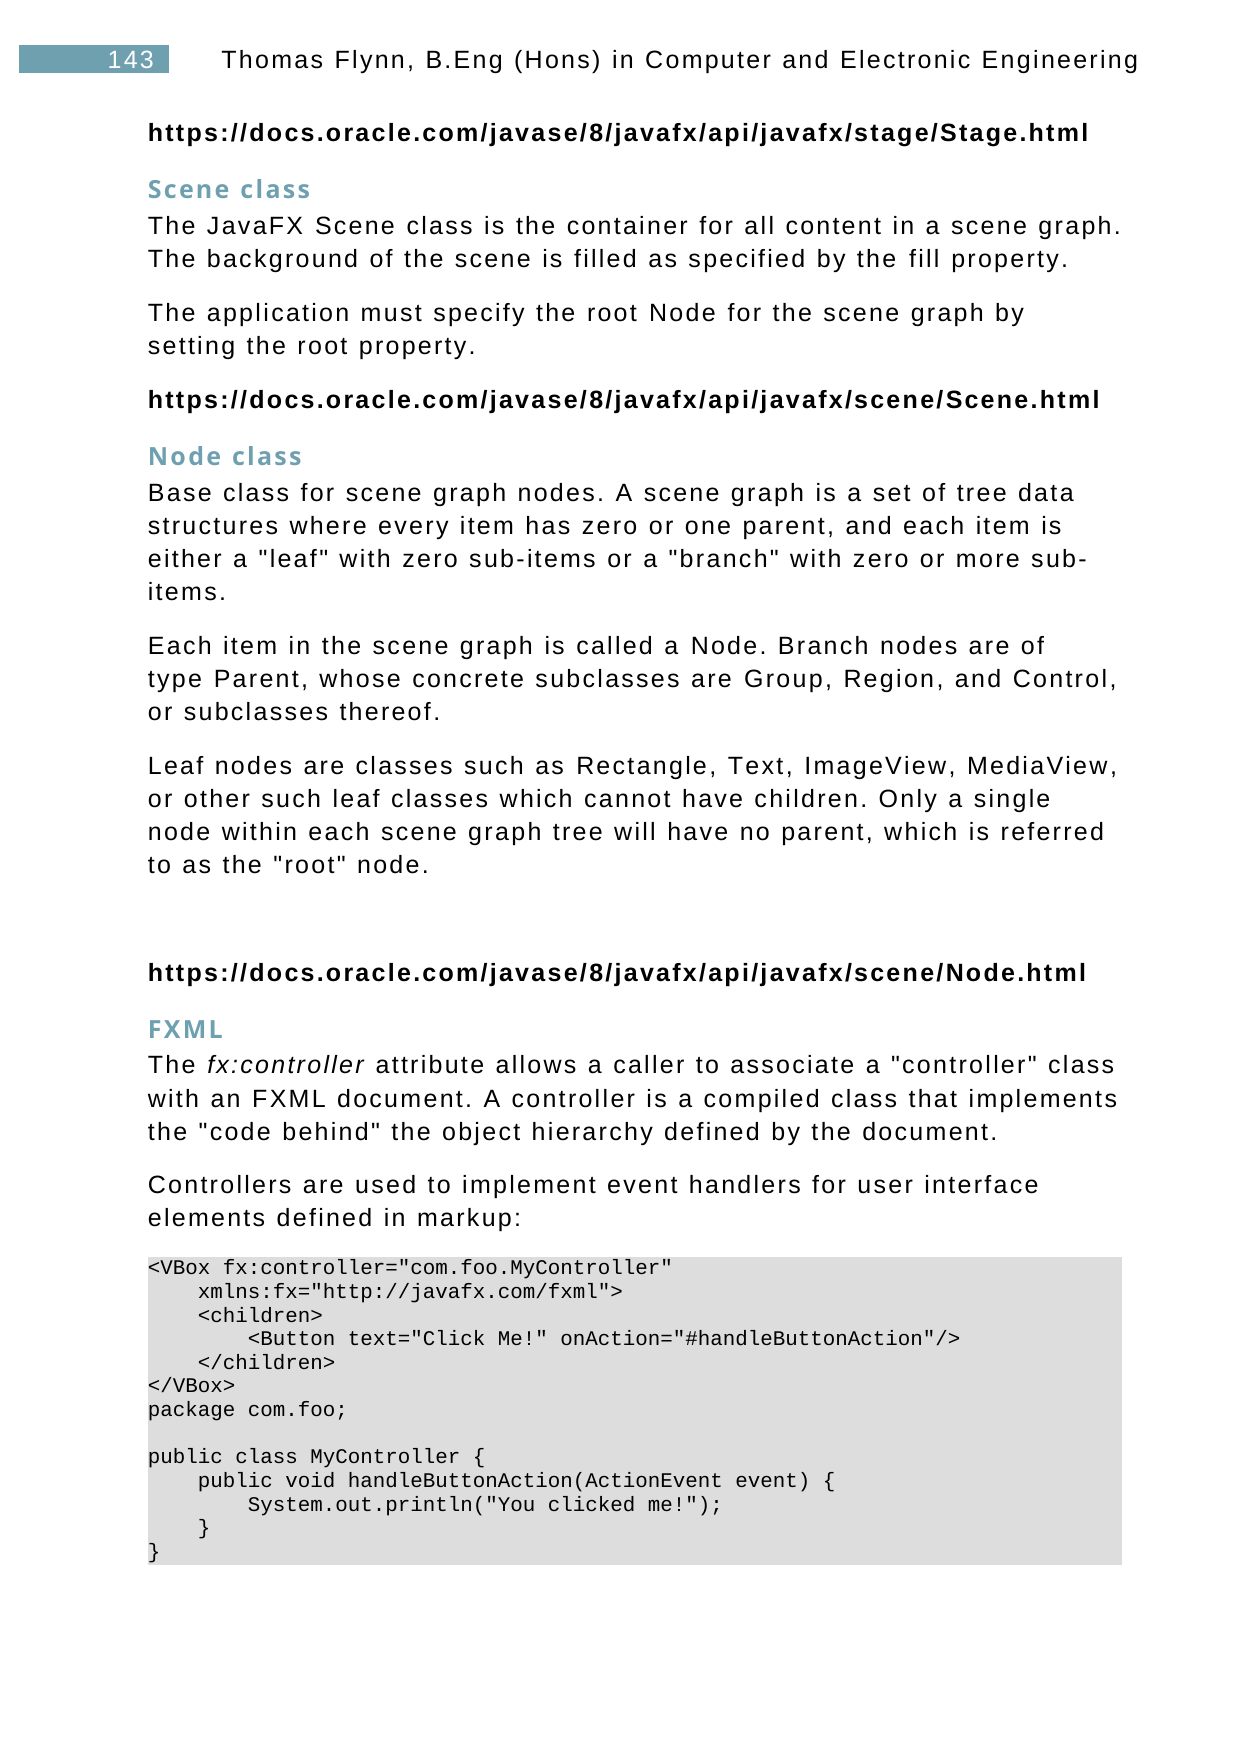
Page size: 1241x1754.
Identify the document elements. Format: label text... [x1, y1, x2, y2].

text Leaf nodes are classes such as Rectangle, Text, ImageView, MediaView, or other such leaf classes which cannot have children. Only a single node within each scene graph tree will have no parent, which is referred to as the "root" node. [148, 751, 1122, 878]
text </children> [148, 1352, 1122, 1376]
text xmlns:fx="http://javafx.com/fxml"> [148, 1281, 1122, 1304]
text https://docs.oracle.com/javase/8/javafx/api/javafx/stage/Stage.html [148, 118, 1122, 147]
subtitle Scene class [148, 172, 1122, 206]
text Controllers are used to implement event handlers for user interface elements defined in markup: [148, 1170, 1122, 1232]
text Base class for scene graph nodes. A scene graph is a set of tree data structures where every item has zero or one parent, and each item is either a "leaf" with zero sub-items or a "branch" with zero or more sub-items. [148, 478, 1122, 606]
text } [148, 1541, 1122, 1565]
text <VBox fx:controller="com.foo.MyController" [148, 1257, 1122, 1281]
text The application must specify the root Node for the scene graph by setting the root property. [148, 298, 1122, 360]
text public class MyController { [148, 1446, 1122, 1470]
text https://docs.oracle.com/javase/8/javafx/api/javafx/scene/Node.html [148, 957, 1122, 986]
text } [148, 1517, 1122, 1541]
text </VBox> [148, 1376, 1122, 1399]
subtitle FXML [148, 1011, 1122, 1045]
text public void handleButtonAction(ActionEvent event) { [148, 1470, 1122, 1494]
text <children> [148, 1304, 1122, 1328]
subtitle Node class [148, 439, 1122, 473]
text The fx:controller attribute allows a caller to associate a "controller" class with an FXML document. A controller is a compiled class that implements the "code behind" the object hierarchy defined by the document. [148, 1051, 1122, 1145]
text <Button text="Click Me!" onAction="#handleButtonAction"/> [148, 1328, 1122, 1352]
text https://docs.oracle.com/javase/8/javafx/api/javafx/scene/Scene.html [148, 385, 1122, 414]
text package com.foo; [148, 1399, 1122, 1423]
text The JavaFX Scene class is the container for all content in a scene graph. The background of the scene is filled as specified by the fill property. [148, 211, 1122, 273]
text Each item in the scene graph is called a Node. Branch nodes are of type Parent, whose concrete subclasses are Group, Region, and Control, or subclasses thereof. [148, 631, 1122, 726]
text System.out.println("You clicked me!"); [148, 1494, 1122, 1517]
